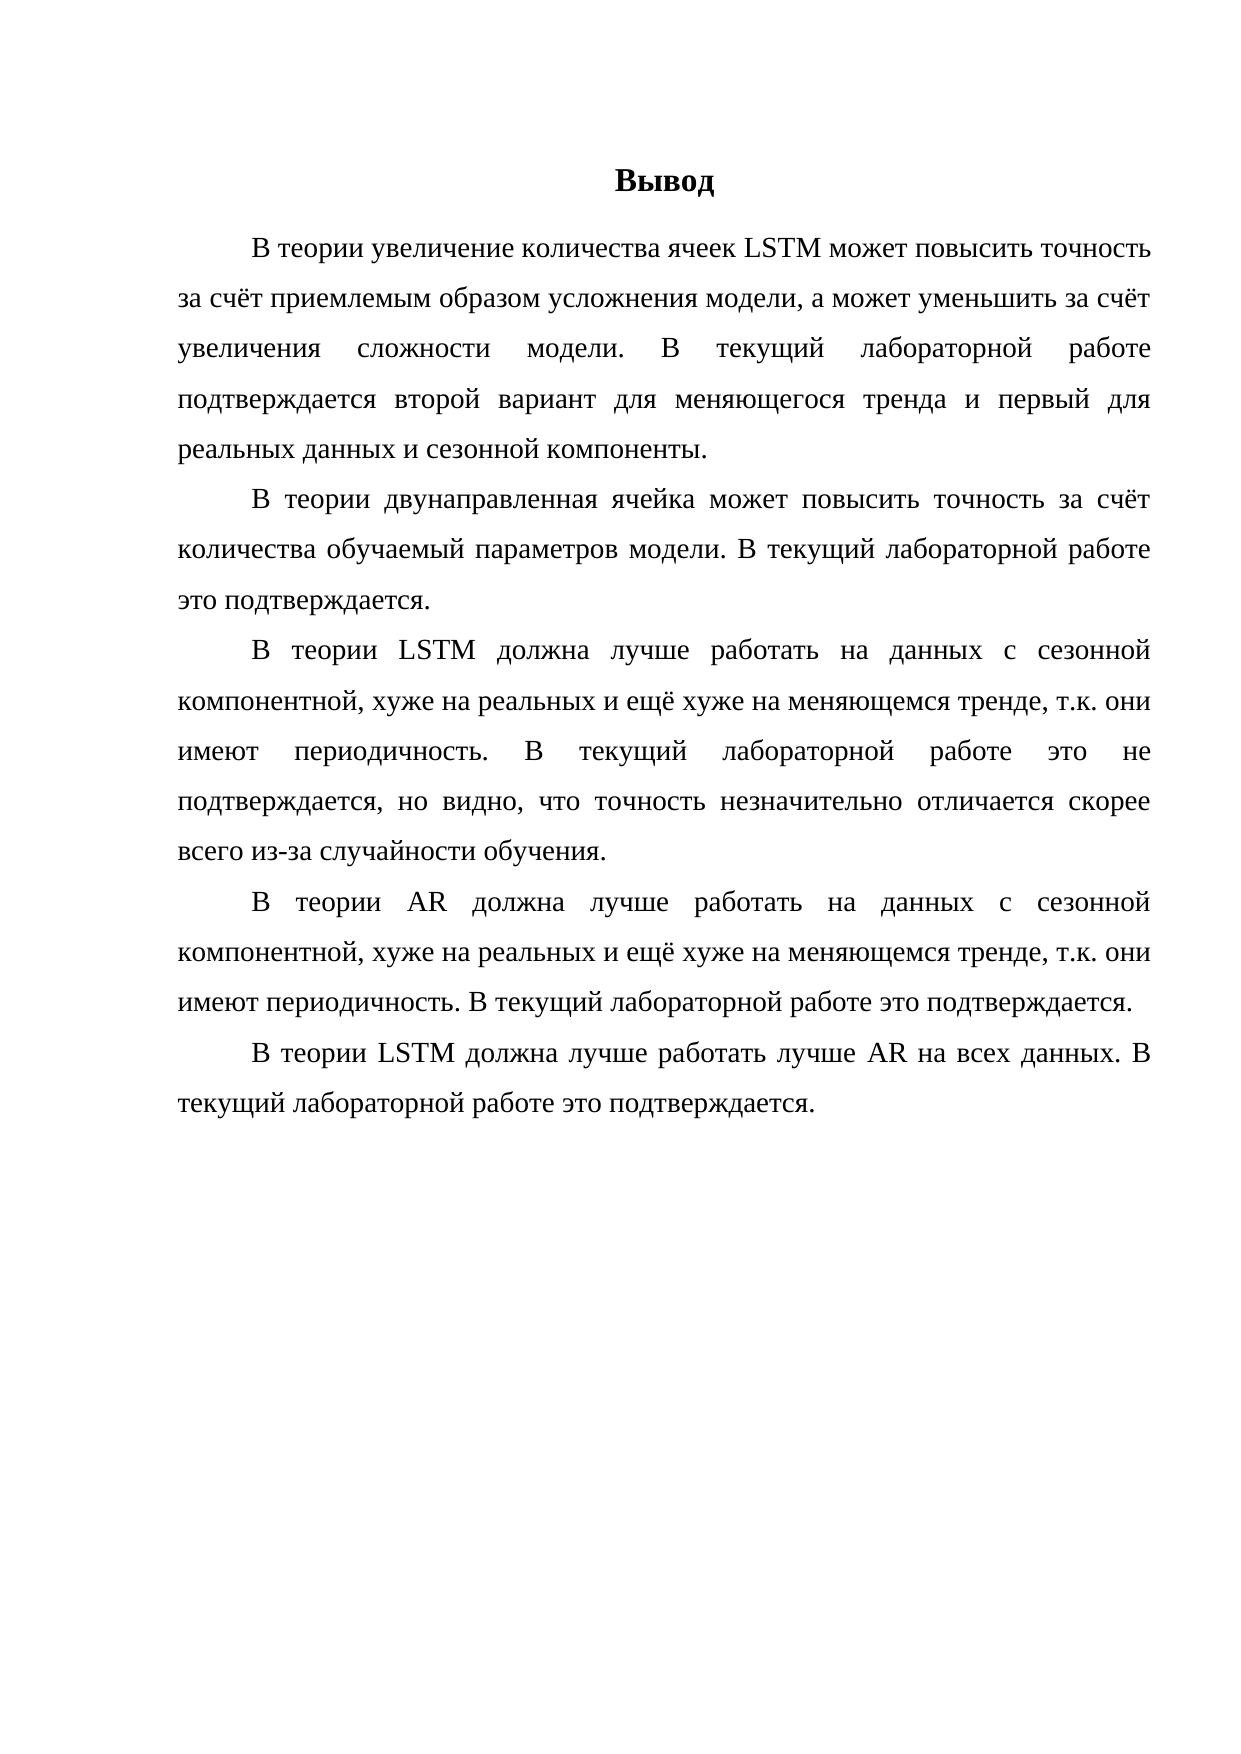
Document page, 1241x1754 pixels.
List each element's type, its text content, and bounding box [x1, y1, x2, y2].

text В теории LSTM должна лучше работать лучше AR на всех данных. В текущий лабораторной работе это подтверждается. [177, 1035, 1152, 1119]
text В теории увеличение количества ячеек LSTM может повысить точность за счёт приемлемым образом усложнения модели, а может уменьшить за счёт увеличения сложности модели. В текущий лабораторной работе подтверждается второй вариант для меняющегося тренда и первый для реальных данных и сезонной компоненты. [177, 230, 1152, 464]
subtitle Вывод [177, 160, 1152, 198]
text В теории LSTM должна лучше работать на данных с сезонной компонентной, хуже на реальных и ещё хуже на меняющемся тренде, т.к. они имеют периодичность. В текущий лабораторной работе это не подтверждается, но видно, что точность незначительно отличается скорее всего из-за случайности обучения. [177, 632, 1152, 867]
text В теории AR должна лучше работать на данных с сезонной компонентной, хуже на реальных и ещё хуже на меняющемся тренде, т.к. они имеют периодичность. В текущий лабораторной работе это подтверждается. [177, 884, 1152, 1018]
text В теории двунаправленная ячейка может повысить точность за счёт количества обучаемый параметров модели. В текущий лабораторной работе это подтверждается. [177, 481, 1152, 616]
